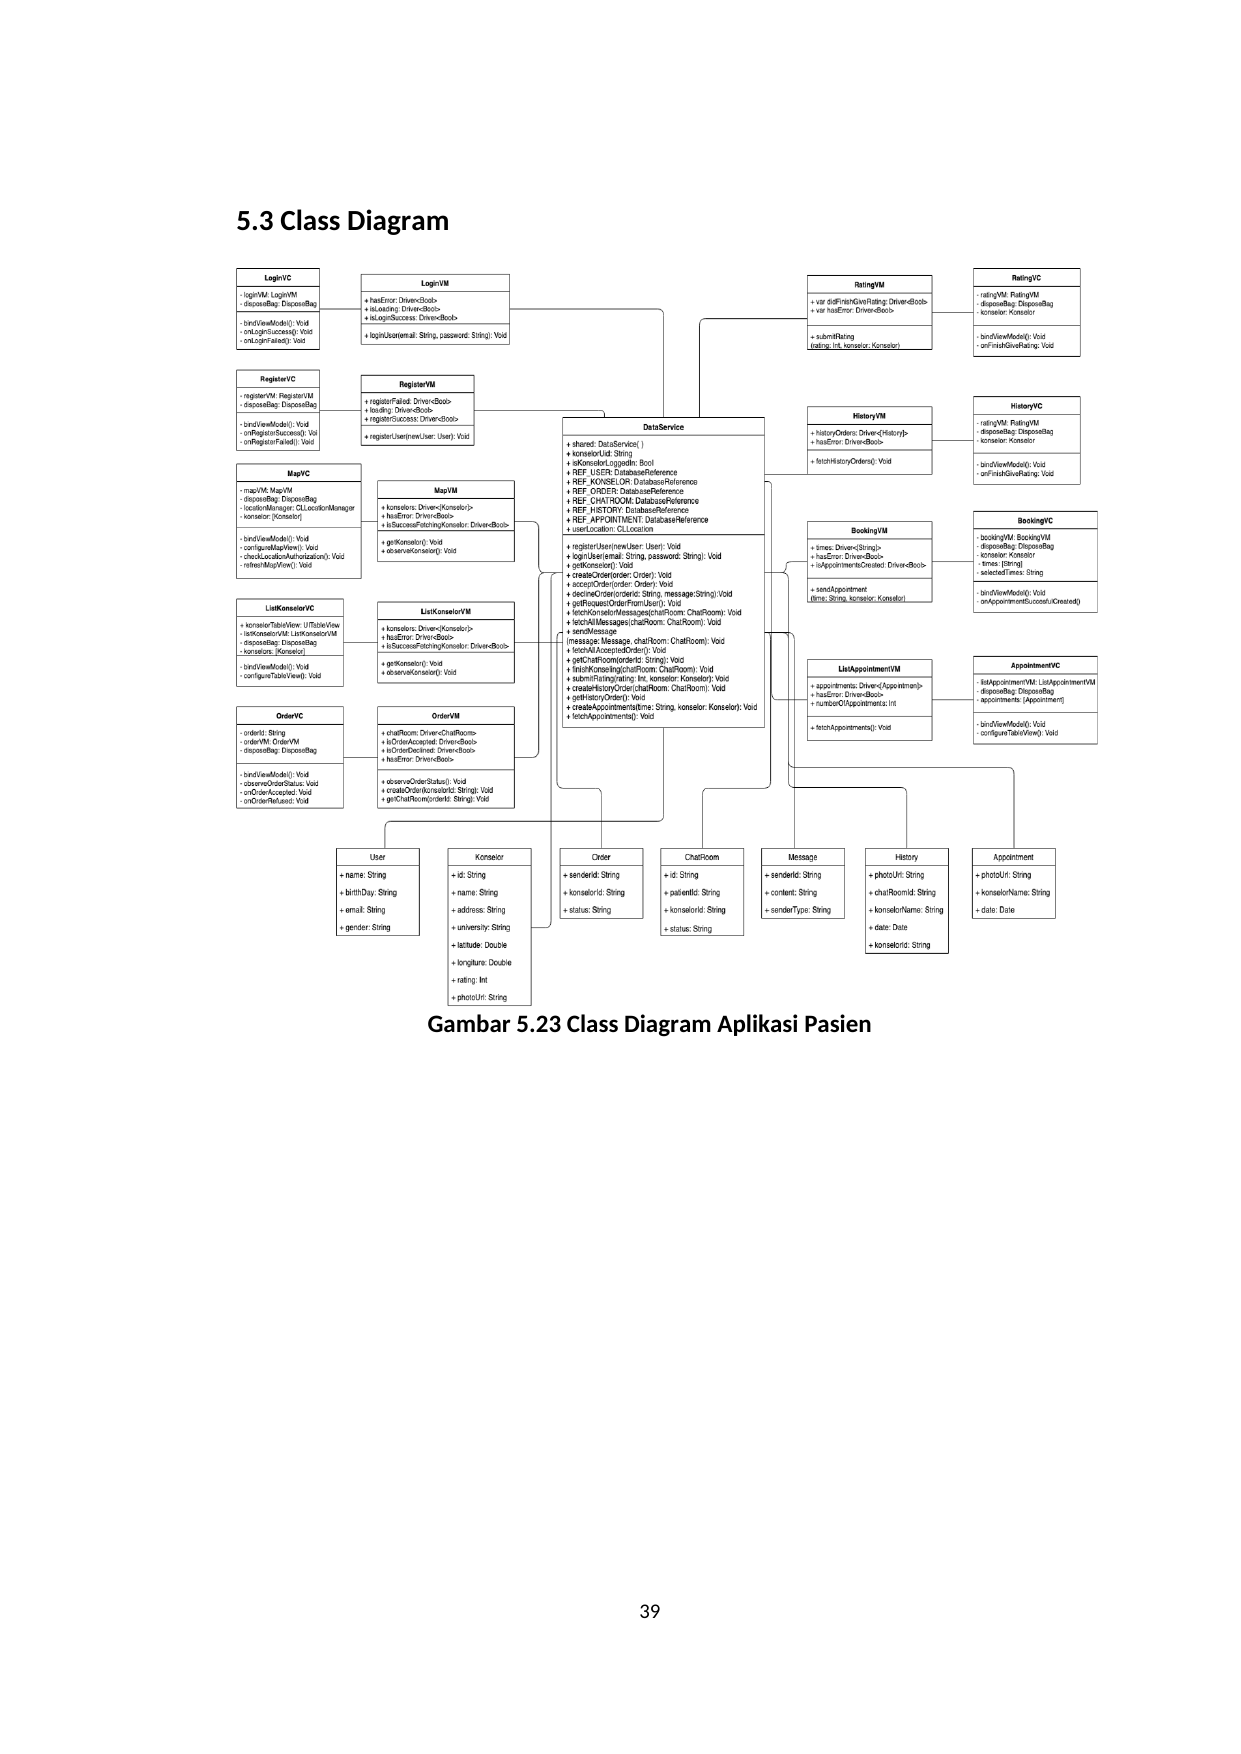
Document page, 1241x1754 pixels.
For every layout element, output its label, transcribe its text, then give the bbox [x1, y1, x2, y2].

picture [236, 268, 1098, 1008]
subtitle Class Diagram [236, 202, 1063, 238]
